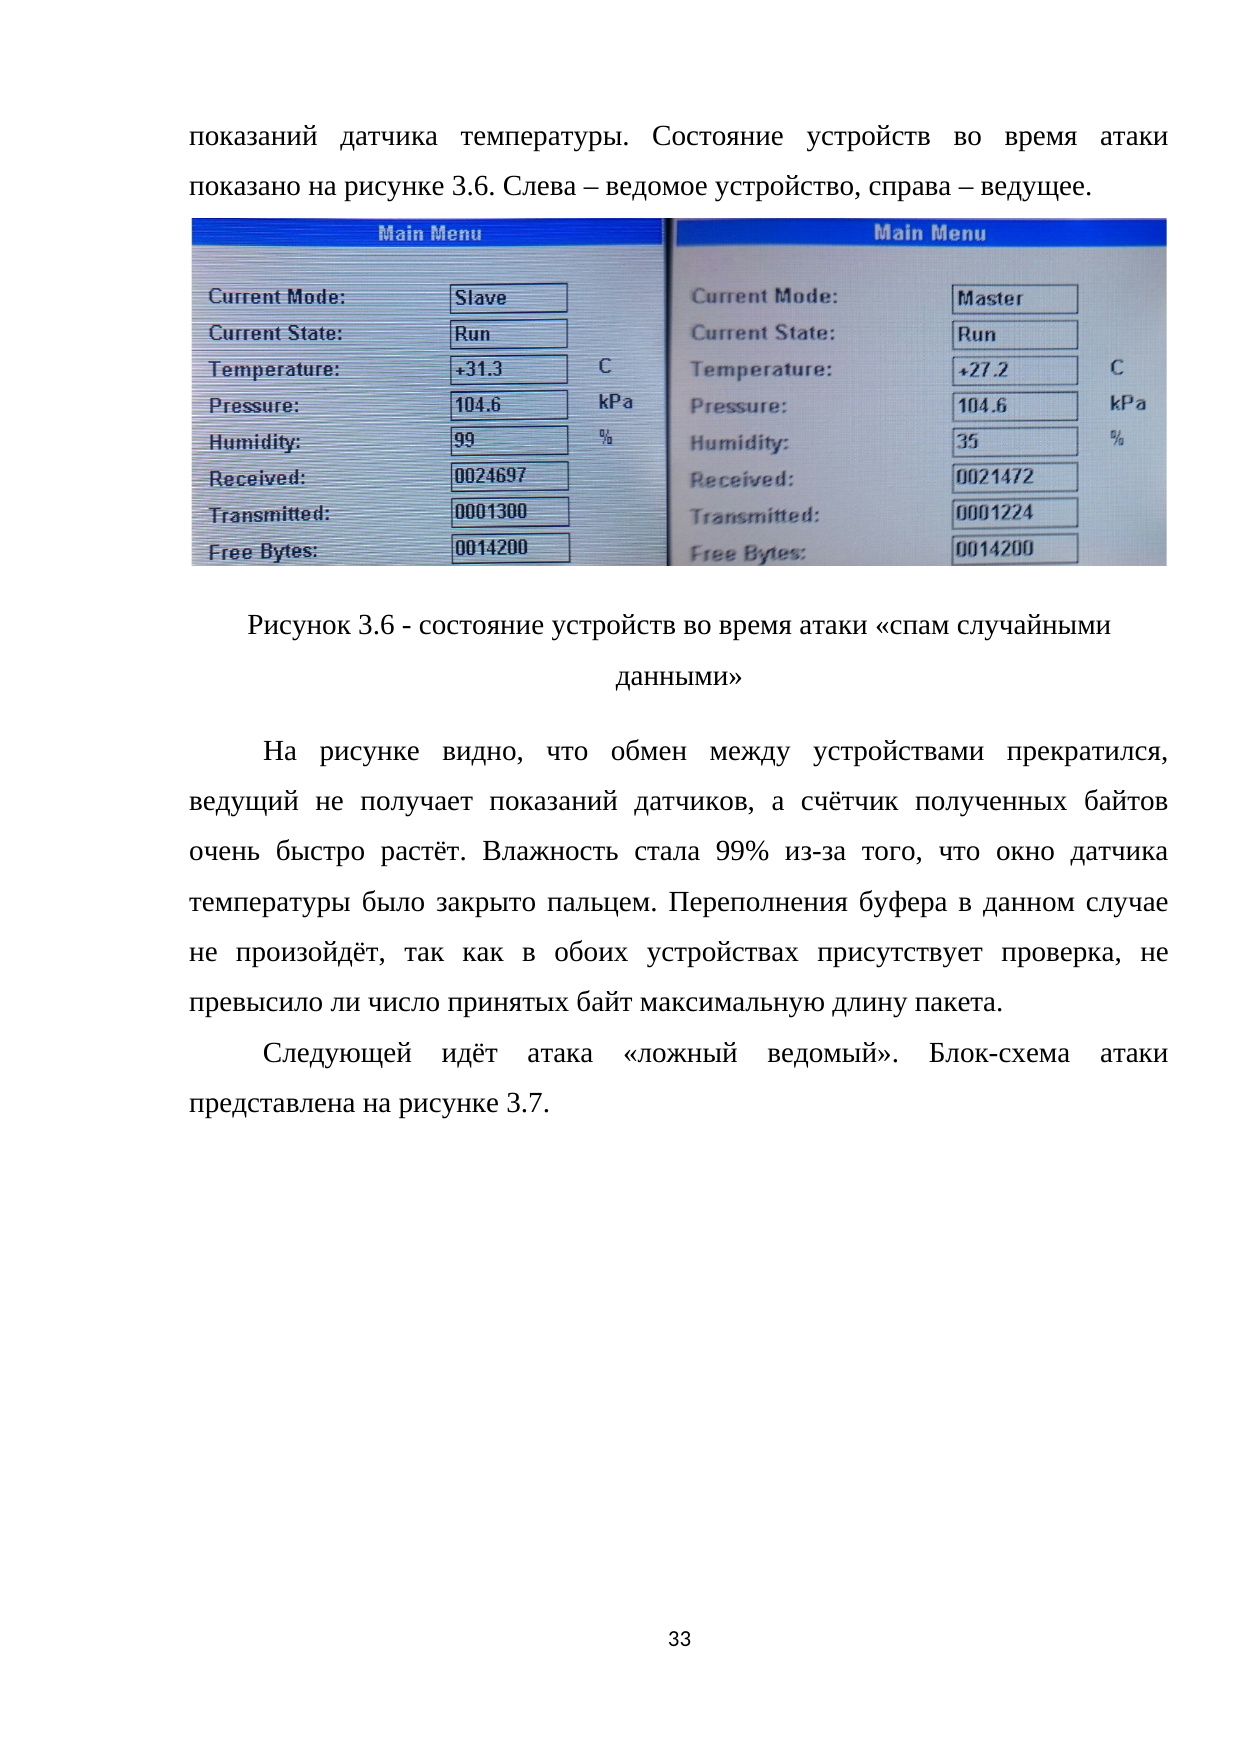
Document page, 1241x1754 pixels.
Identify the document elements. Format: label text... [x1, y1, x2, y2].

picture [191, 218, 1167, 566]
text На рисунке видно, что обмен между устройствами прекратился, ведущий не получает показаний датчиков, а счётчик полученных байтов очень быстро растёт. Влажность стала 99% из-за того, что окно датчика температуры было закрыто пальцем. Переполнения буфера в данном случае не произойдёт, так как в обоих устройствах присутствует проверка, не превысило ли число принятых байт максимальную длину пакета. [189, 733, 1169, 1018]
text Следующей идёт атака «ложный ведомый». Блок-схема атаки представлена на рисунке 3.7. [189, 1035, 1169, 1119]
text Рисунок 3.6 - состояние устройств во время атаки «спам случайными данными» [189, 607, 1169, 691]
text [189, 118, 1169, 202]
